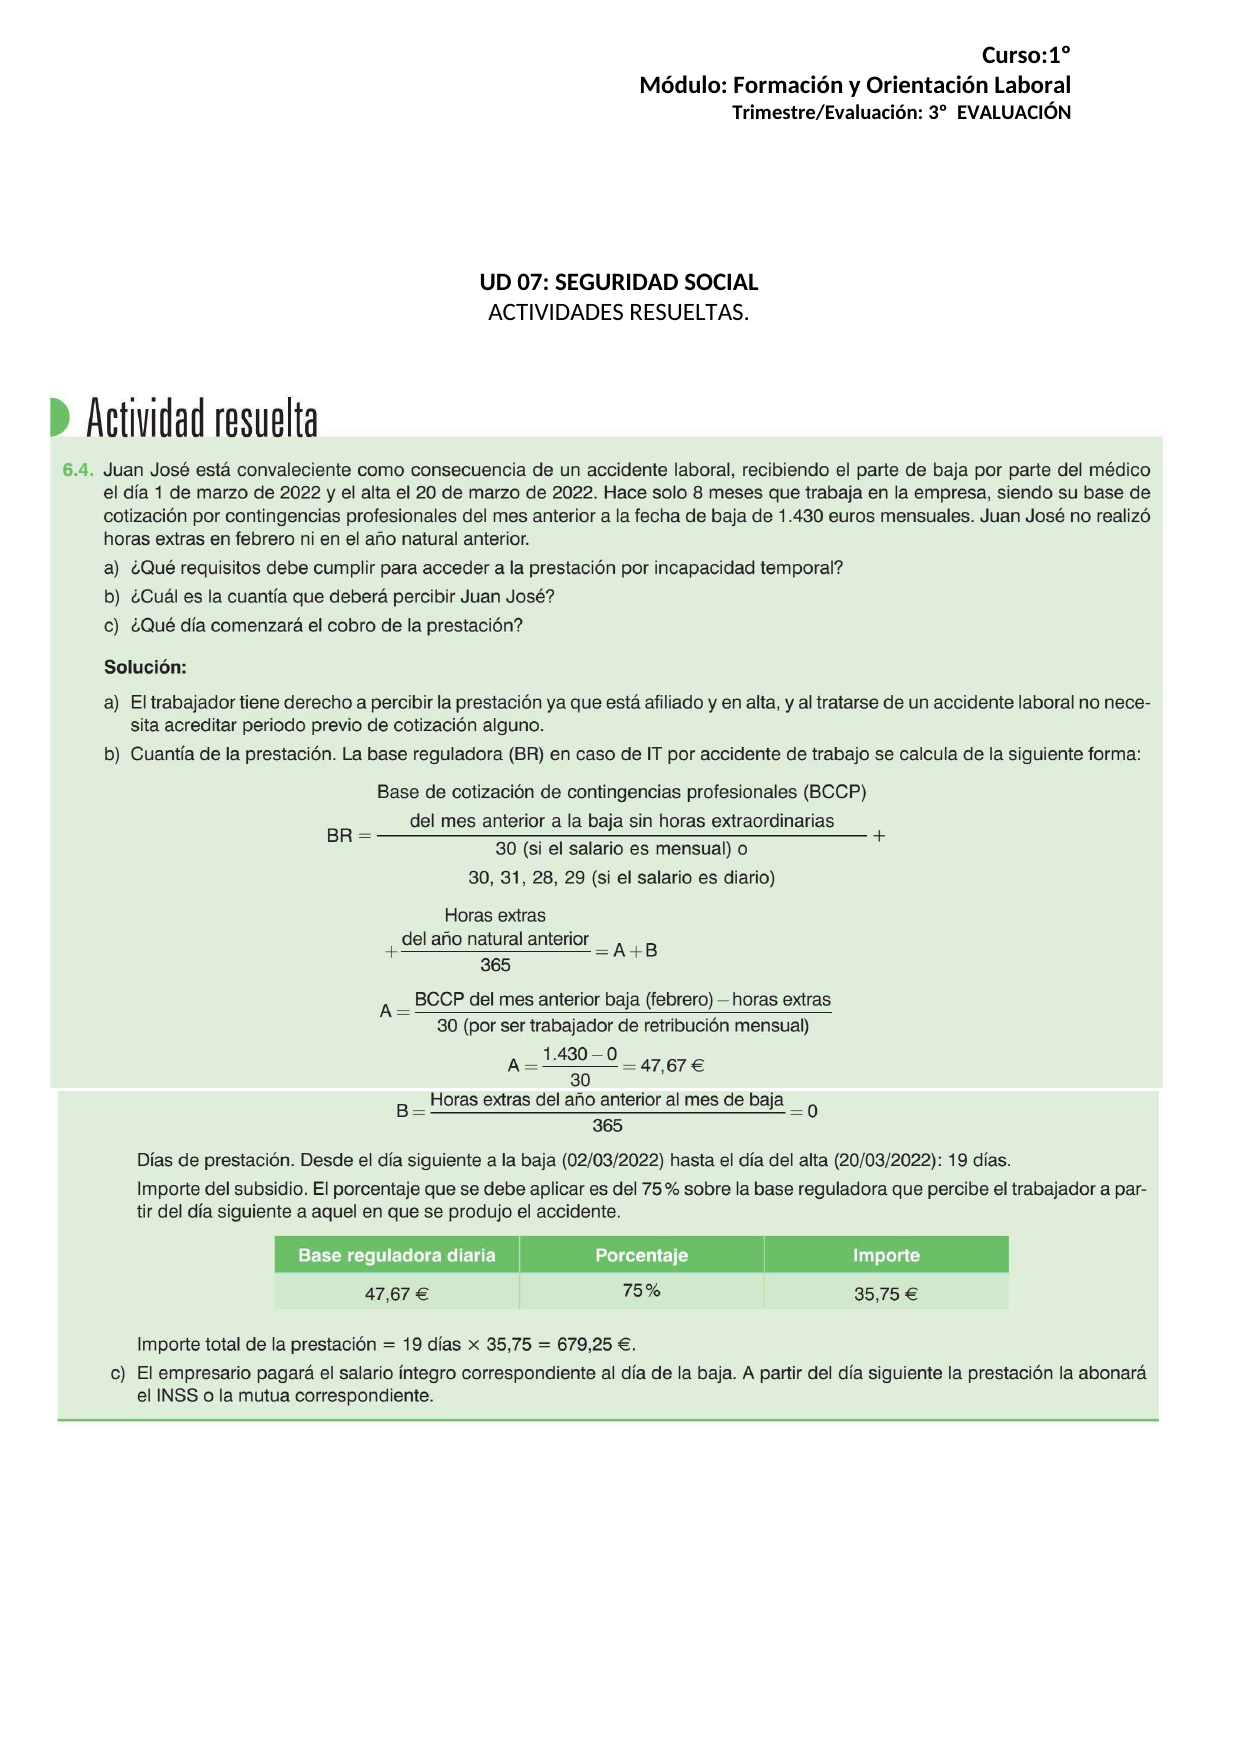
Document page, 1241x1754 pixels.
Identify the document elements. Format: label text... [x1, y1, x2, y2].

text ACTIVIDADES RESUELTAS. [164, 296, 1073, 327]
text UD 07: SEGURIDAD SOCIAL [164, 266, 1073, 296]
